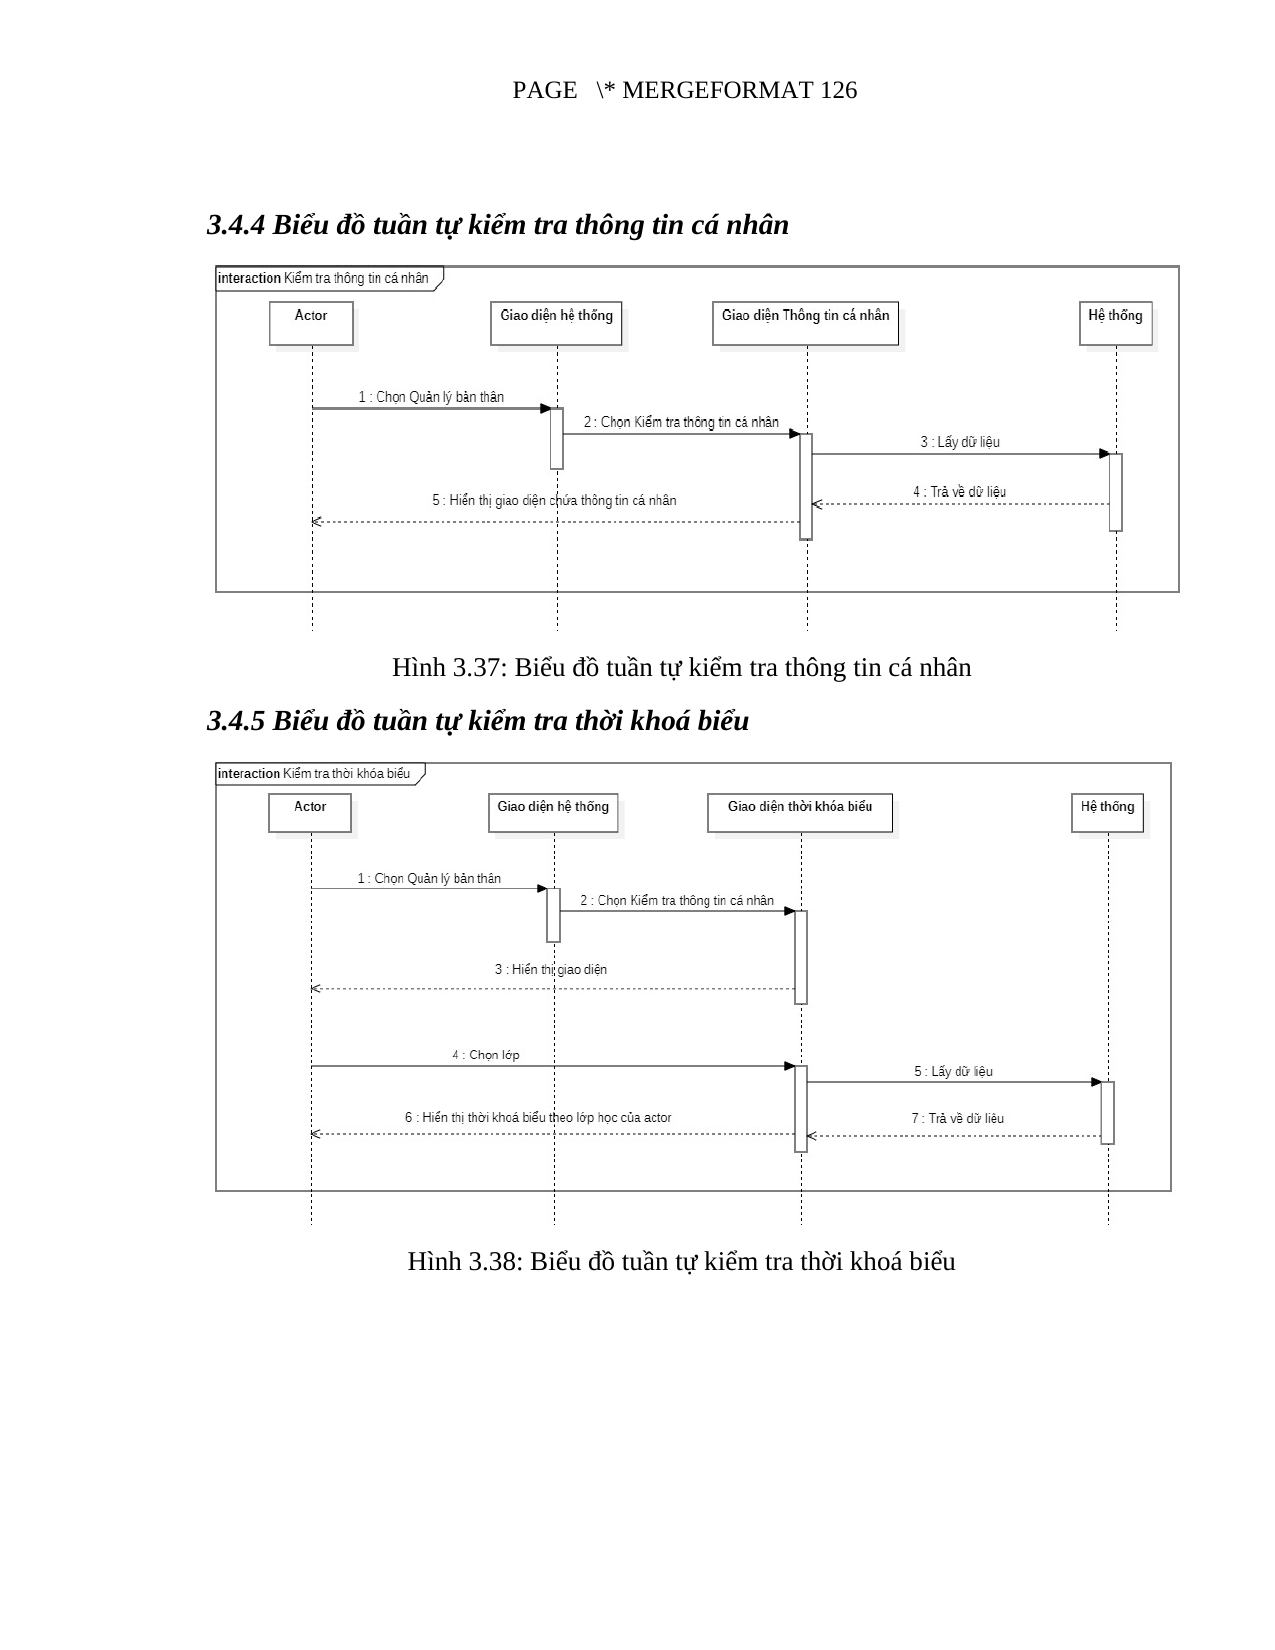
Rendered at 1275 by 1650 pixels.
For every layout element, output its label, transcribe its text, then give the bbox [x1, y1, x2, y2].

text 3.4.4 Biểu đồ tuần tự kiểm tra thông tin cá nhân [207, 207, 1157, 240]
picture [206, 753, 1189, 1225]
text 3.4.5 Biểu đồ tuần tự kiểm tra thời khoá biểu [207, 703, 1157, 737]
picture [206, 257, 1198, 631]
